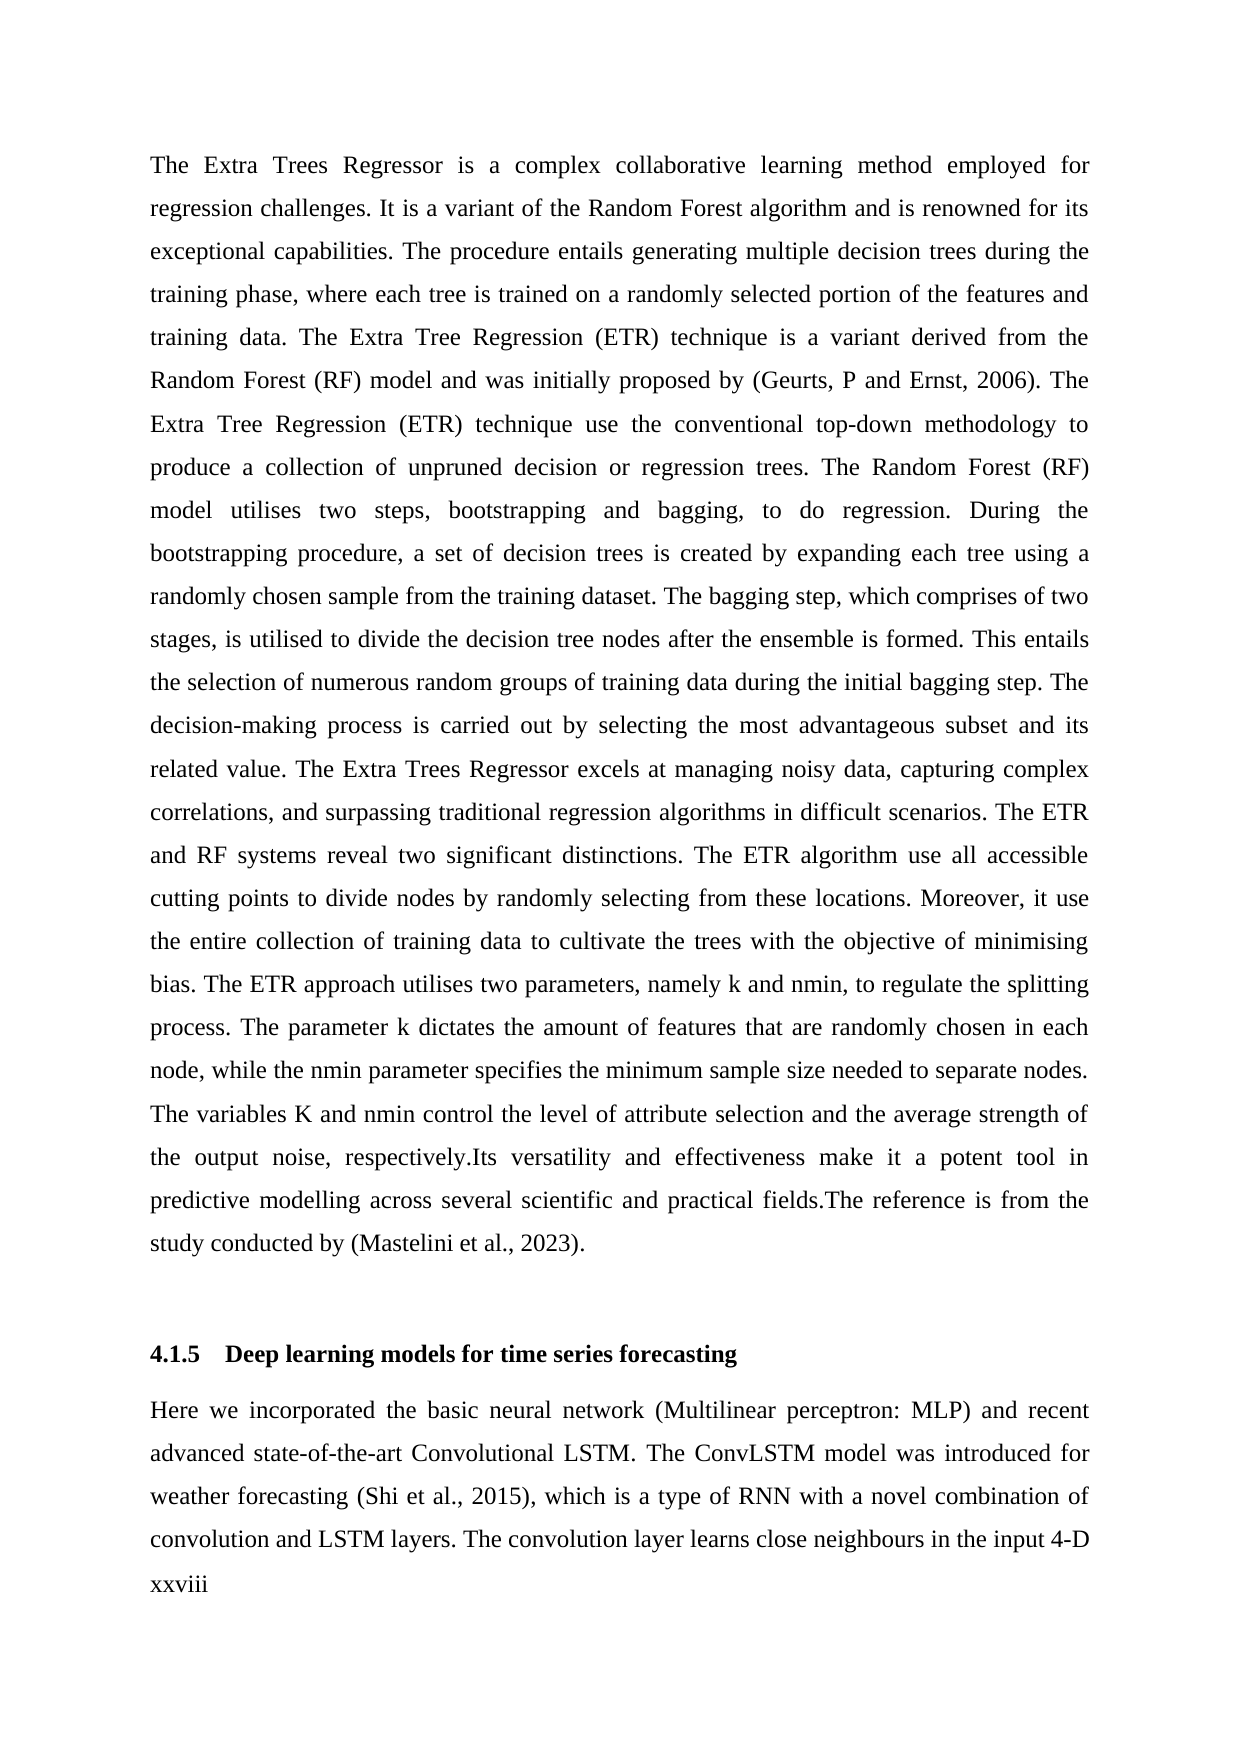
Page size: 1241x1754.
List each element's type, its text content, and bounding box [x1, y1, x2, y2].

text The Extra Trees Regressor is a complex collaborative learning method employed for regression challenges. It is a variant of the Random Forest algorithm and is renowned for its exceptional capabilities. The procedure entails generating multiple decision trees during the training phase, where each tree is trained on a randomly selected portion of the features and training data. The Extra Tree Regression (ETR) technique is a variant derived from the Random Forest (RF) model and was initially proposed by (Geurts, P and Ernst, 2006). The Extra Tree Regression (ETR) technique use the conventional top-down methodology to produce a collection of unpruned decision or regression trees. The Random Forest (RF) model utilises two steps, bootstrapping and bagging, to do regression. During the bootstrapping procedure, a set of decision trees is created by expanding each tree using a randomly chosen sample from the training dataset. The bagging step, which comprises of two stages, is utilised to divide the decision tree nodes after the ensemble is formed. This entails the selection of numerous random groups of training data during the initial bagging step. The decision-making process is carried out by selecting the most advantageous subset and its related value. The Extra Trees Regressor excels at managing noisy data, capturing complex correlations, and surpassing traditional regression algorithms in difficult scenarios. The ETR and RF systems reveal two significant distinctions. The ETR algorithm use all accessible cutting points to divide nodes by randomly selecting from these locations. Moreover, it use the entire collection of training data to cultivate the trees with the objective of minimising bias. The ETR approach utilises two parameters, namely k and nmin, to regulate the splitting process. The parameter k dictates the amount of features that are randomly chosen in each node, while the nmin parameter specifies the minimum sample size needed to separate nodes. The variables K and nmin control the level of attribute selection and the average strength of the output noise, respectively.Its versatility and effectiveness make it a potent tool in predictive modelling across several scientific and practical fields.The reference is from the study conducted by (Mastelini et al., 2023). [150, 150, 1090, 1257]
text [150, 1395, 1090, 1553]
subtitle Deep learning models for time series forecasting [150, 1339, 1090, 1368]
